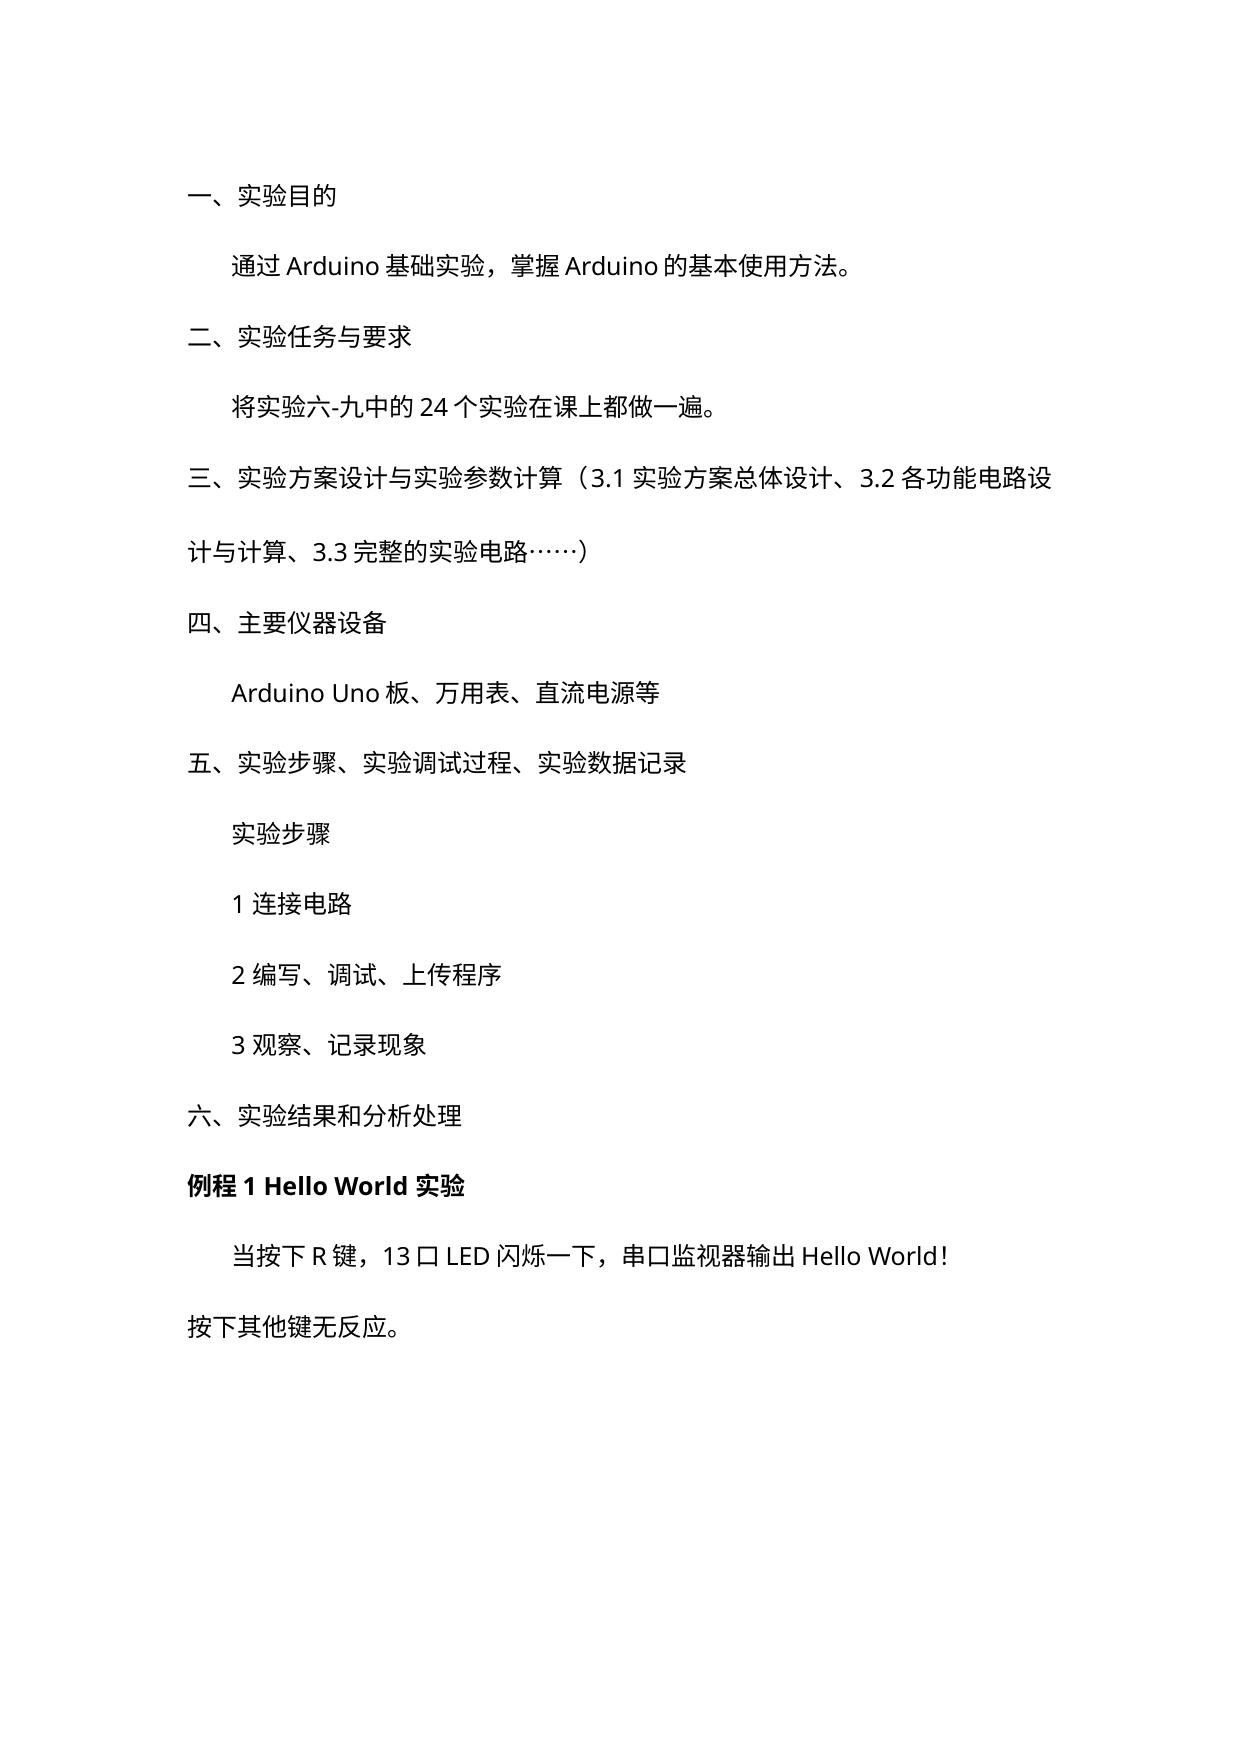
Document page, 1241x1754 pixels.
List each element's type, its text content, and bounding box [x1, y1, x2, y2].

text 按下其他键无反应。 [187, 1293, 1053, 1358]
text 实验步骤 [187, 800, 1053, 865]
text 将实验六-九中的24个实验在课上都做一遍。 [187, 373, 1053, 438]
text 一、实验目的 [187, 162, 1053, 227]
text 例程1 Hello World 实验 [187, 1152, 1053, 1217]
text 四、主要仪器设备 [187, 589, 1053, 654]
text 三、实验方案设计与实验参数计算（3.1 实验方案总体设计、3.2 各功能电路设计与计算、3.3完整的实验电路……） [187, 444, 1053, 583]
text 当按下R键，13口LED闪烁一下，串口监视器输出Hello World！ [187, 1222, 1053, 1287]
text Arduino Uno板、万用表、直流电源等 [187, 659, 1053, 724]
text 五、实验步骤、实验调试过程、实验数据记录 [187, 729, 1053, 794]
text 1 连接电路 [187, 870, 1053, 935]
text 二、实验任务与要求 [187, 303, 1053, 368]
text 3 观察、记录现象 [187, 1011, 1053, 1076]
text 2 编写、调试、上传程序 [187, 941, 1053, 1006]
text 通过Arduino基础实验，掌握Arduino的基本使用方法。 [187, 232, 1053, 297]
text 六、实验结果和分析处理 [187, 1082, 1053, 1147]
